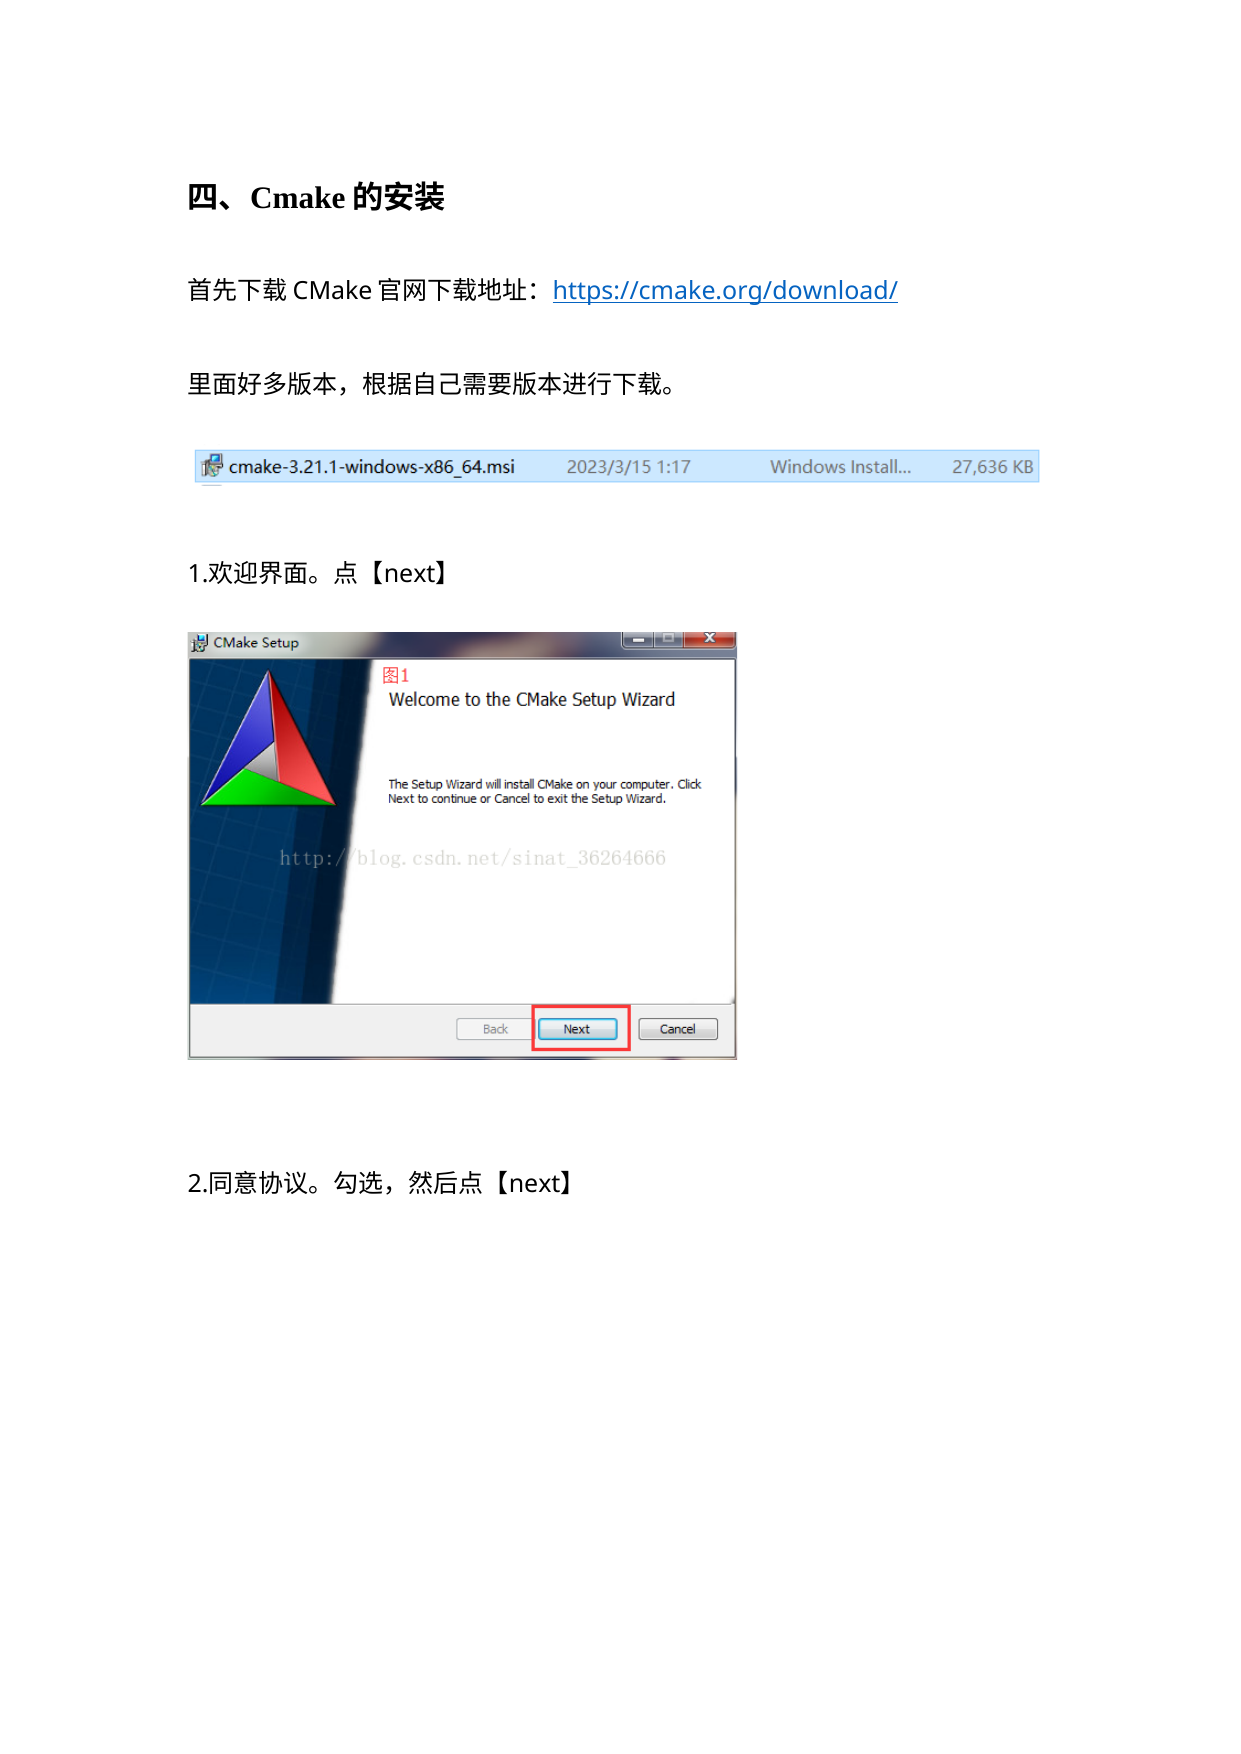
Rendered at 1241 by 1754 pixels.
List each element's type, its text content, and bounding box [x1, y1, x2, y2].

picture [187, 444, 1053, 486]
text 首先下载CMake官网下载地址：https://cmake.org/download/ [187, 256, 1053, 321]
picture [187, 632, 738, 1060]
text 里面好多版本，根据自己需要版本进行下载。 [187, 350, 1053, 415]
text 四、Cmake的安装 [187, 162, 1053, 227]
text 2.同意协议。勾选，然后点【next】 [187, 1149, 1053, 1214]
text 1.欢迎界面。点【next】 [187, 539, 1053, 604]
